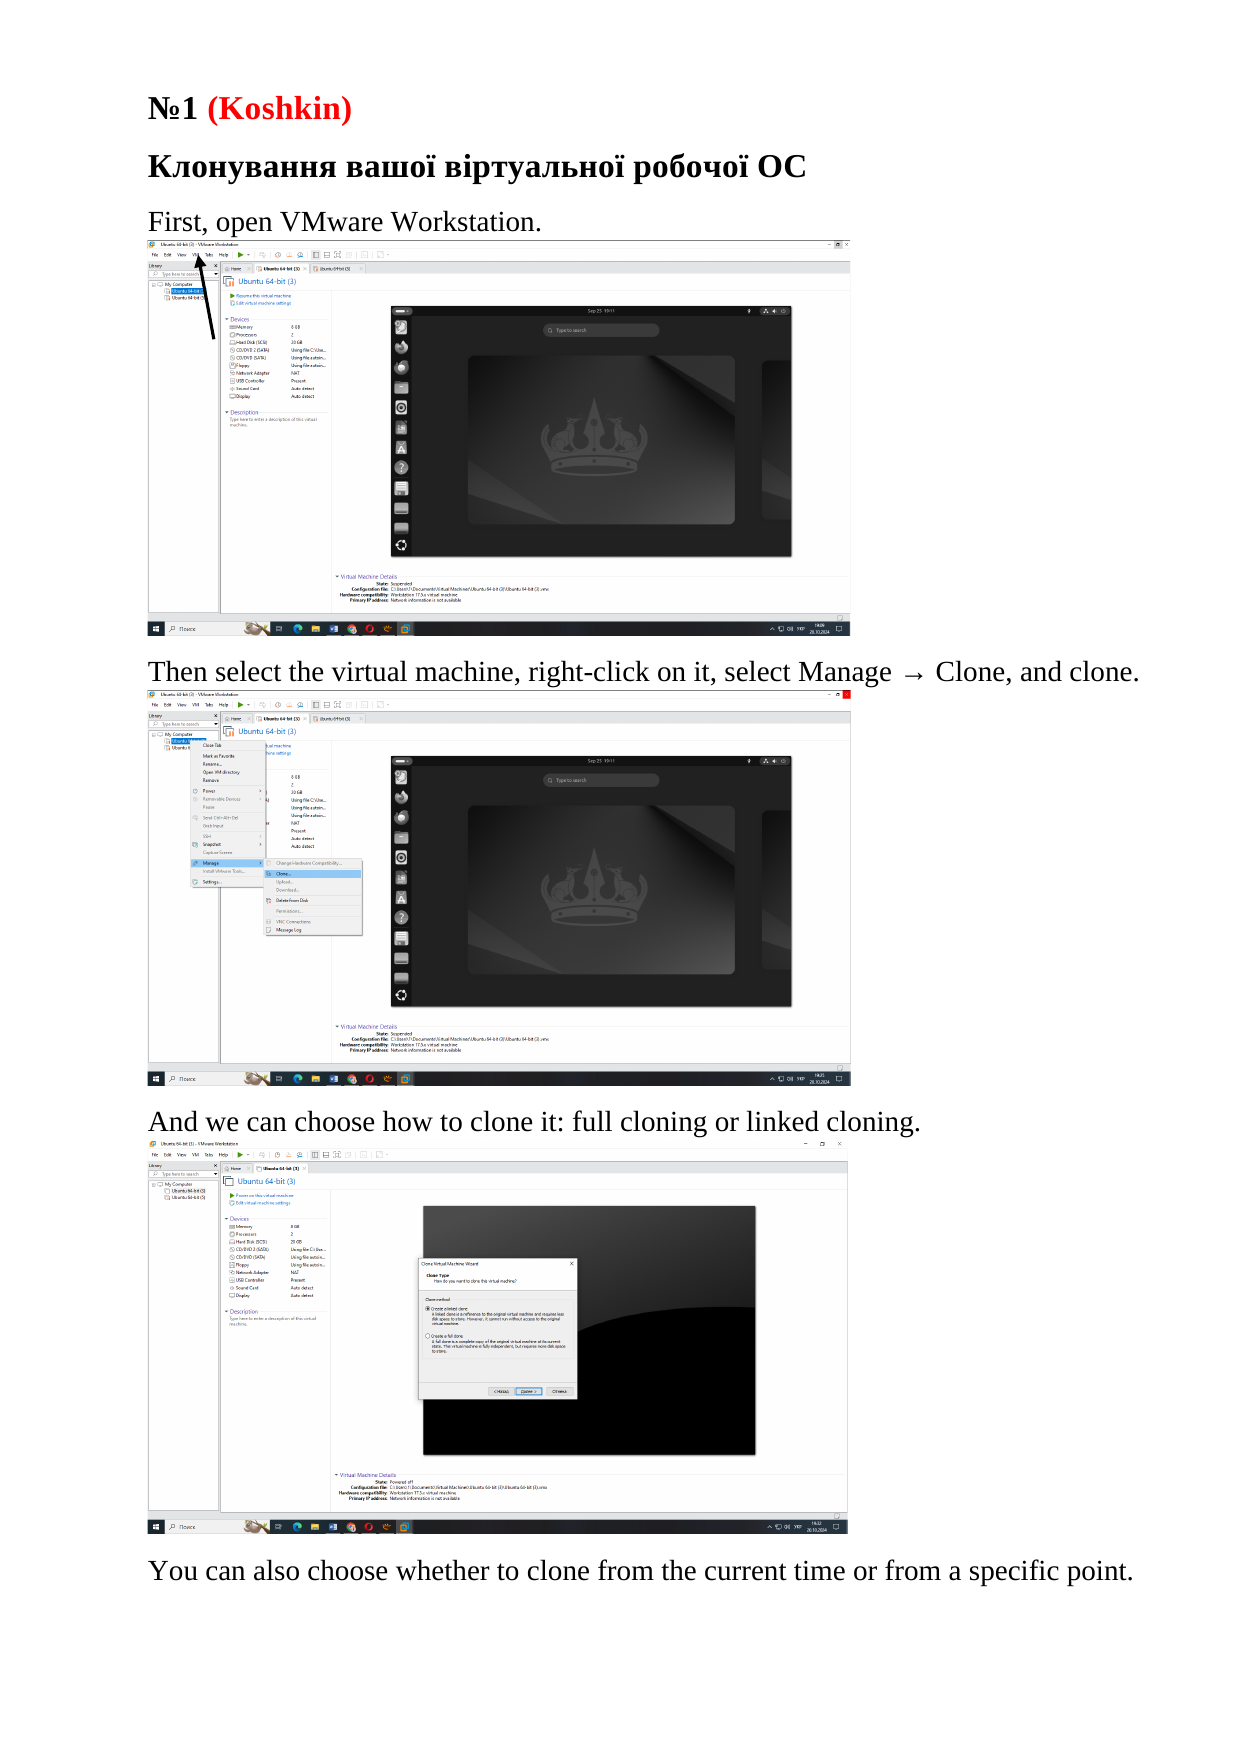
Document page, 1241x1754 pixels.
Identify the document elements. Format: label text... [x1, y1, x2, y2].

picture [147, 1140, 848, 1534]
picture [147, 240, 851, 636]
text Клонування вашої віртуальної робочої ОС [148, 147, 1152, 185]
text №1 (Koshkin) [148, 88, 1152, 127]
text You can also choose whether to clone from the current time or from a specific point. [148, 1553, 1152, 1586]
picture [147, 690, 851, 1086]
